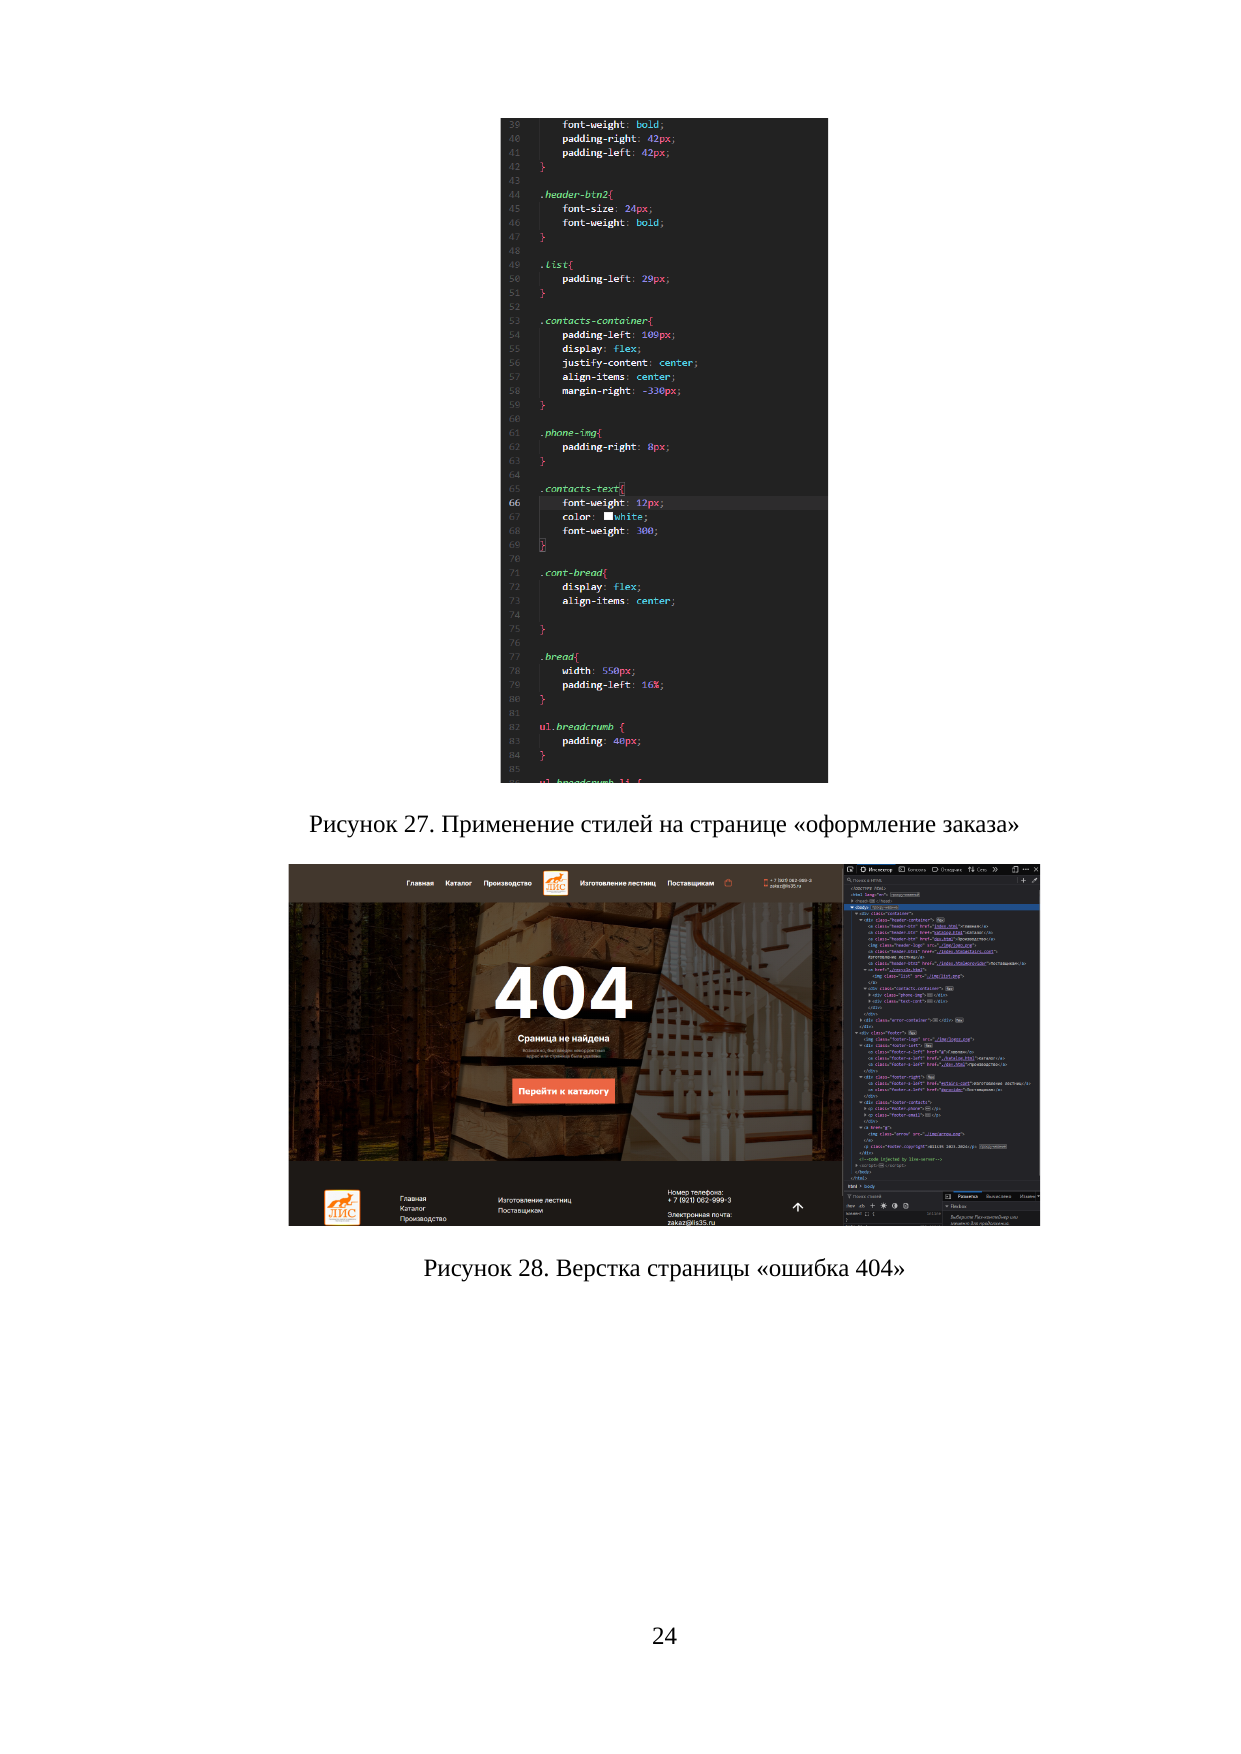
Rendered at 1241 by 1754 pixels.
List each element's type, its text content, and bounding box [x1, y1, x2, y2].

picture [288, 864, 1041, 1226]
text Рисунок 28. Верстка страницы «ошибка 404» [177, 1253, 1152, 1281]
picture [500, 118, 829, 783]
text Рисунок 27. Применение стилей на странице «оформление заказа» [177, 809, 1152, 838]
